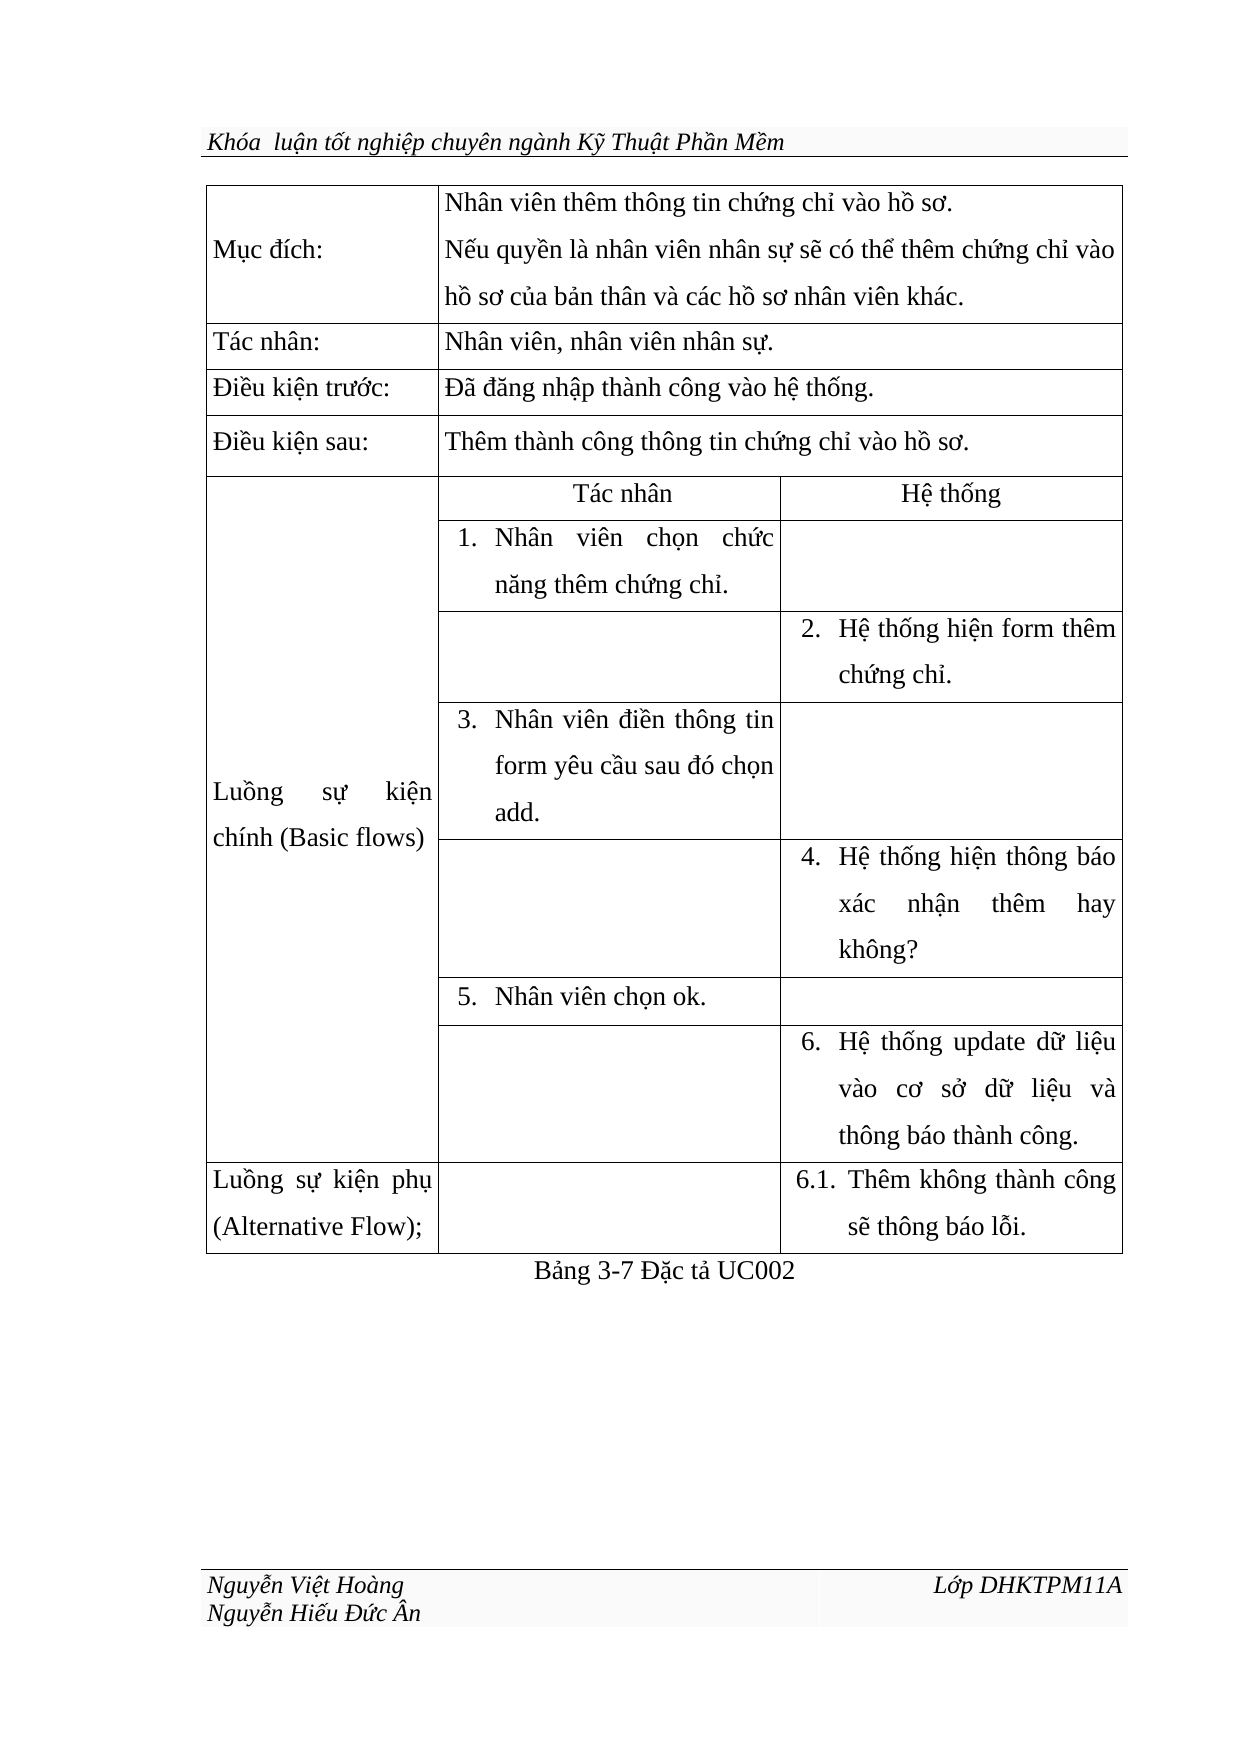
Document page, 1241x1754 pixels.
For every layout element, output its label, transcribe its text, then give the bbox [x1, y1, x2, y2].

table_cell Nhân viên chọn chức năng thêm chứng chỉ. [439, 521, 780, 611]
table_cell Đã đăng nhập thành công vào hệ thống. [439, 370, 1122, 415]
table_cell Luồng sự kiện phụ (Alternative Flow); [207, 1163, 438, 1253]
text Bảng 3-11 Đặc tả UC002 [533, 1254, 795, 1285]
table_cell Tác nhân: [207, 324, 438, 369]
table_cell Tác nhân [439, 477, 780, 520]
table_cell Hệ thống update dữ liệu vào cơ sở dữ liệu và thông báo thành công. [781, 1026, 1122, 1162]
table_cell Nhân viên, nhân viên nhân sự. [439, 324, 1122, 369]
table_cell Hệ thống hiện thông báo xác nhận thêm hay không? [781, 840, 1122, 977]
table_cell Nhân viên điền thông tin form yêu cầu sau đó chọn add. [439, 703, 780, 839]
table_cell [439, 612, 780, 702]
table_cell [439, 1163, 780, 1253]
table_cell Điều kiện sau: [207, 416, 438, 476]
table_cell Luồng sự kiện chính (Basic flows) [207, 477, 438, 1162]
table_cell [439, 840, 780, 977]
table_cell Mục đích: [207, 186, 438, 323]
table_cell Thêm không thành công sẽ thông báo lỗi. [781, 1163, 1122, 1253]
table_cell [781, 978, 1122, 1024]
table_cell [781, 703, 1122, 839]
table_cell Nhân viên chọn ok. [439, 978, 780, 1024]
table_cell Điều kiện trước: [207, 370, 438, 415]
table_cell Thêm thành công thông tin chứng chỉ vào hồ sơ. [439, 416, 1122, 476]
table_cell Hệ thống hiện form thêm chứng chỉ. [781, 612, 1122, 702]
table_cell Hệ thống [781, 477, 1122, 520]
table_cell Nhân viên thêm thông tin chứng chỉ vào hồ sơ. Nếu quyền là nhân viên nhân sự sẽ có thể thêm chứng chỉ vào hồ sơ của bản thân và các hồ sơ nhân viên khác. [439, 186, 1122, 323]
table_cell [781, 521, 1122, 611]
table_cell [439, 1026, 780, 1162]
